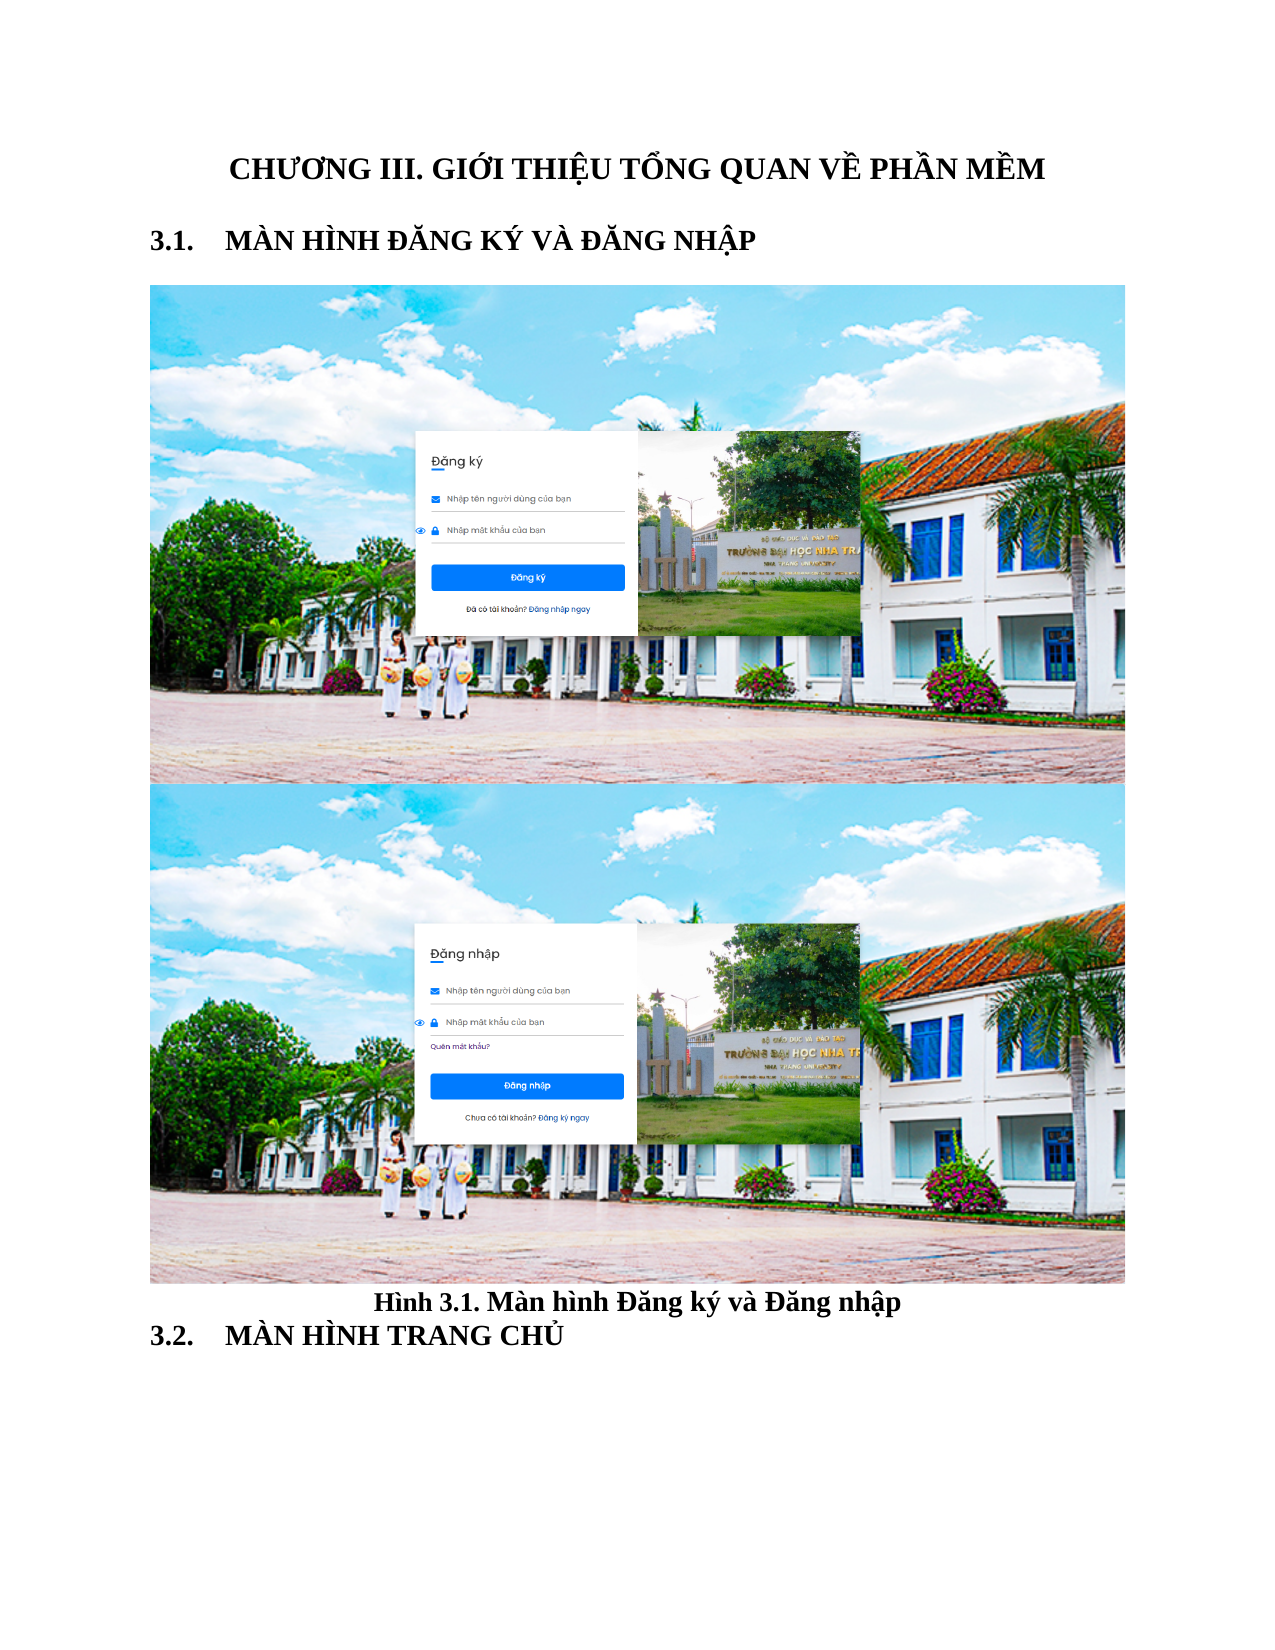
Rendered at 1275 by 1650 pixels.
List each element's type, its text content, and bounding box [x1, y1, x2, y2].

text CHƯƠNG III. GIỚI THIỆU TỔNG QUAN VỀ PHẦN MỀM [150, 150, 1125, 186]
text 3.1. MÀN HÌNH ĐĂNG KÝ VÀ ĐĂNG NHẬP [150, 223, 1125, 257]
text 3.2. MÀN HÌNH TRANG CHỦ [150, 1318, 1125, 1351]
picture [150, 285, 1125, 1284]
text Hình 3.1. Màn hình Đăng ký và Đăng nhập [150, 1284, 1125, 1318]
